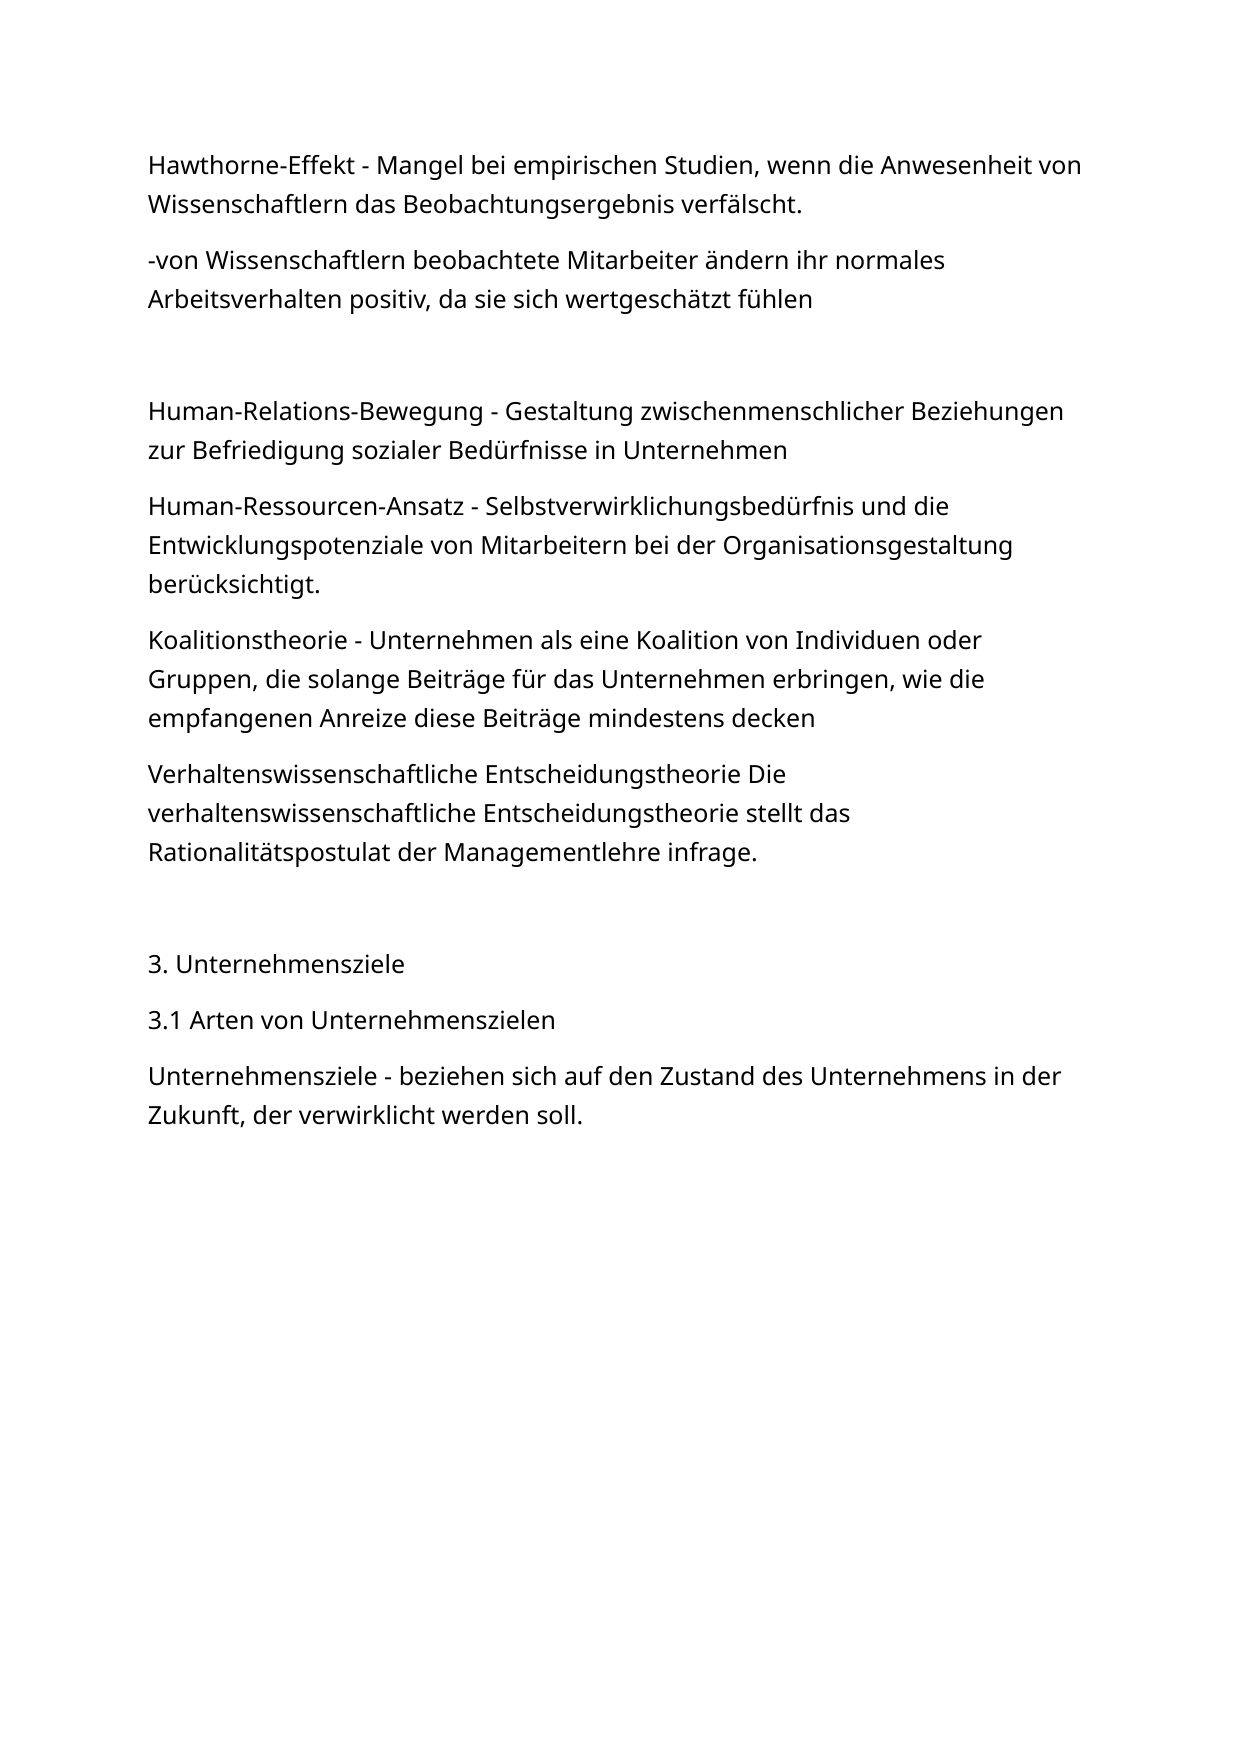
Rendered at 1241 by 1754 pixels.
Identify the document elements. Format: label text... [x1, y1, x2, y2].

text -von Wissenschaftlern beobachtete Mitarbeiter ändern ihr normales Arbeitsverhalten positiv, da sie sich wertgeschätzt fühlen [148, 243, 1093, 316]
text Human-Relations-Bewegung - Gestaltung zwischenmenschlicher Beziehungen zur Befriedigung sozialer Bedürfnisse in Unternehmen [148, 393, 1093, 467]
text 3. Unternehmensziele [148, 947, 1093, 981]
text Koalitionstheorie - Unternehmen als eine Koalition von Individuen oder Gruppen, die solange Beiträge für das Unternehmen erbringen, wie die empfangenen Anreize diese Beiträge mindestens decken [148, 623, 1093, 735]
text Verhaltenswissenschaftliche Entscheidungstheorie Die verhaltenswissenschaftliche Entscheidungstheorie stellt das Rationalitätspostulat der Managementlehre infrage. [148, 757, 1093, 869]
text Unternehmensziele - beziehen sich auf den Zustand des Unternehmens in der Zukunft, der verwirklicht werden soll. [148, 1058, 1093, 1132]
text Human-Ressourcen-Ansatz - Selbstverwirklichungsbedürfnis und die Entwicklungspotenziale von Mitarbeitern bei der Organisationsgestaltung berücksichtigt. [148, 488, 1093, 601]
text Hawthorne-Effekt - Mangel bei empirischen Studien, wenn die Anwesenheit von Wissenschaftlern das Beobachtungsergebnis verfälscht. [148, 148, 1093, 221]
text 3.1 Arten von Unternehmenszielen [148, 1003, 1093, 1037]
